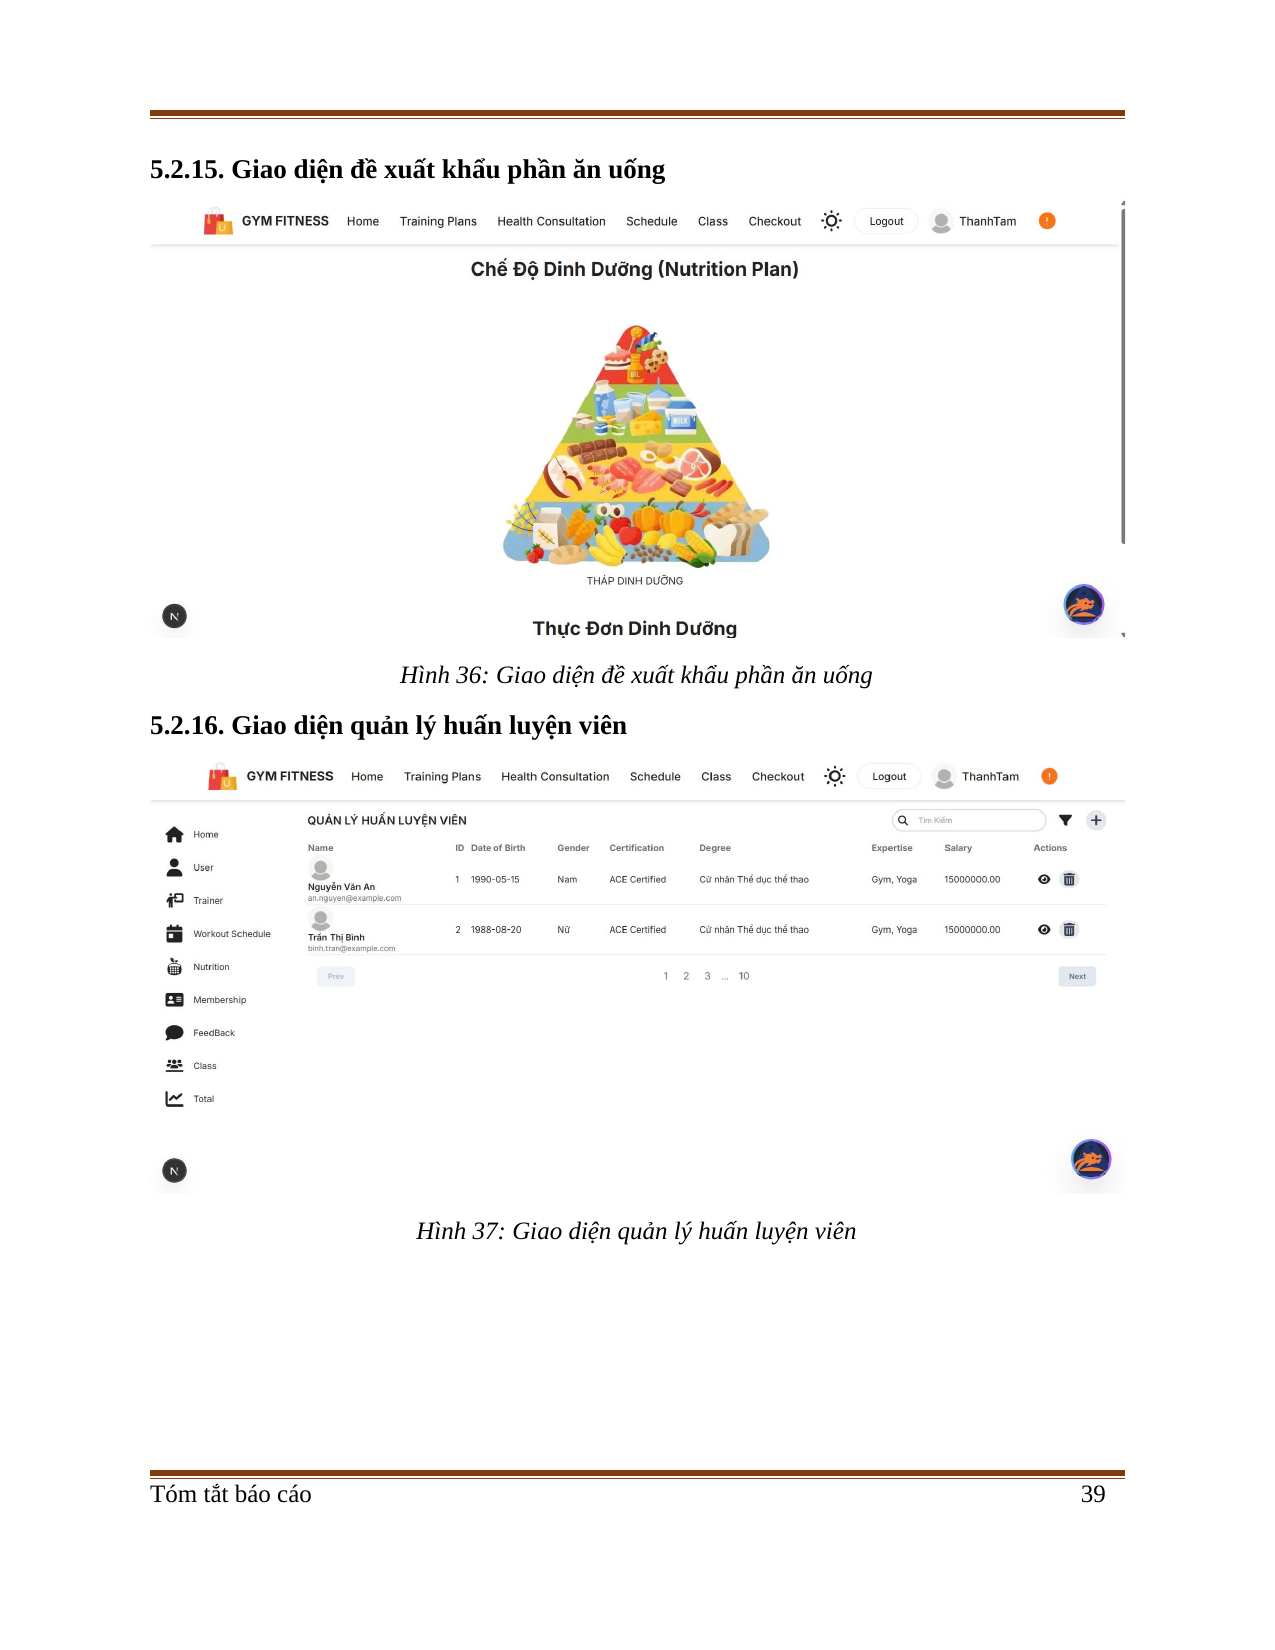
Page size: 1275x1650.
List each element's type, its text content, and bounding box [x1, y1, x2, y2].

subtitle 5.2.16. Giao diện quản lý huấn luyện viên [150, 709, 1125, 741]
subtitle 5.2.15. Giao diện đề xuất khẩu phần ăn uống [150, 153, 1125, 184]
text Hình 36: Giao diện đề xuất khẩu phần ăn uống [150, 660, 1125, 688]
picture [150, 753, 1125, 1194]
picture [150, 197, 1125, 638]
text Hình 37: Giao diện quản lý huấn luyện viên [150, 1216, 1125, 1244]
